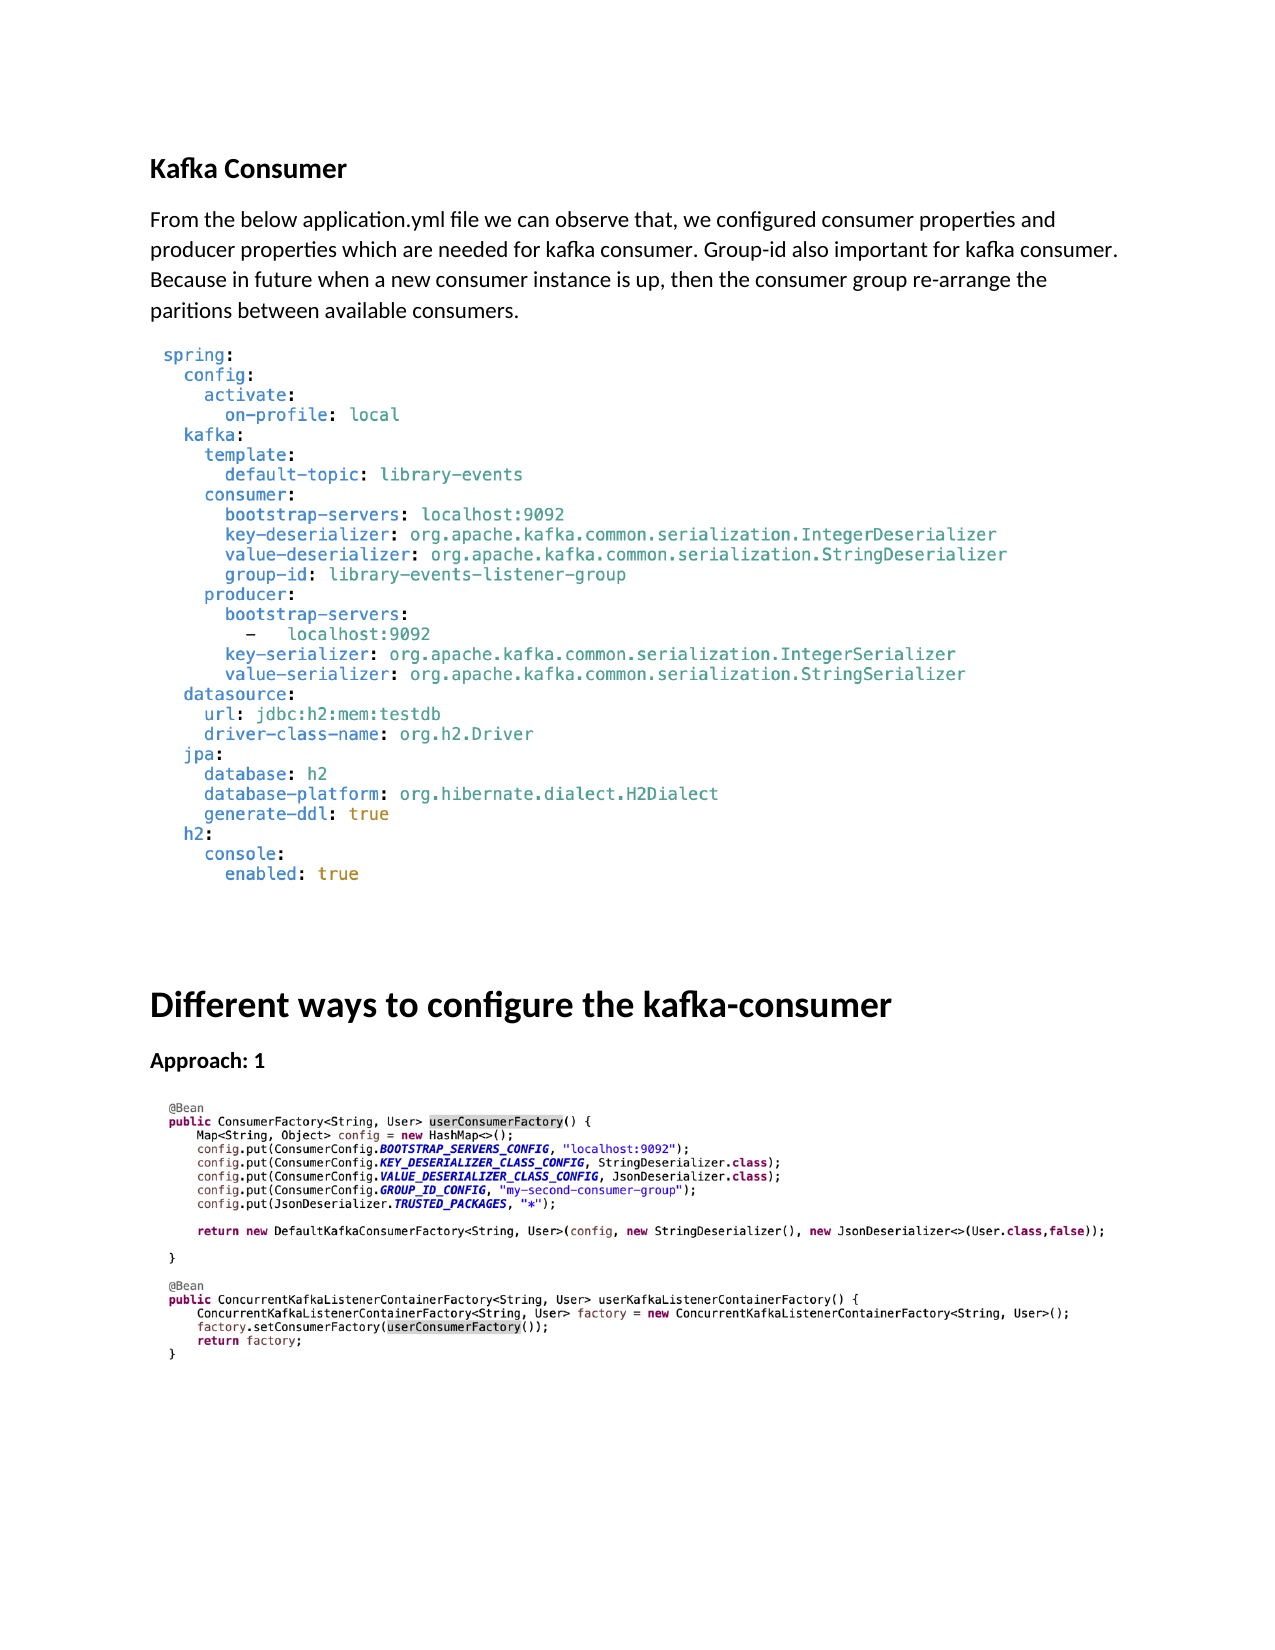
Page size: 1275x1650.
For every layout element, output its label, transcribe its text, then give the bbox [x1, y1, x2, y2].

picture [150, 342, 1125, 915]
text Different ways to configure the kafka-consumer [150, 981, 1125, 1026]
picture [150, 1093, 1125, 1365]
text From the below application.yml file we can observe that, we configured consumer properties and producer properties which are needed for kafka consumer. Group-id also important for kafka consumer. Because in future when a new consumer instance is up, then the consumer group re-arrange the paritions between available consumers. [150, 205, 1125, 324]
text Kafka Consumer [150, 150, 1125, 186]
text Approach: 1 [150, 1047, 1125, 1075]
